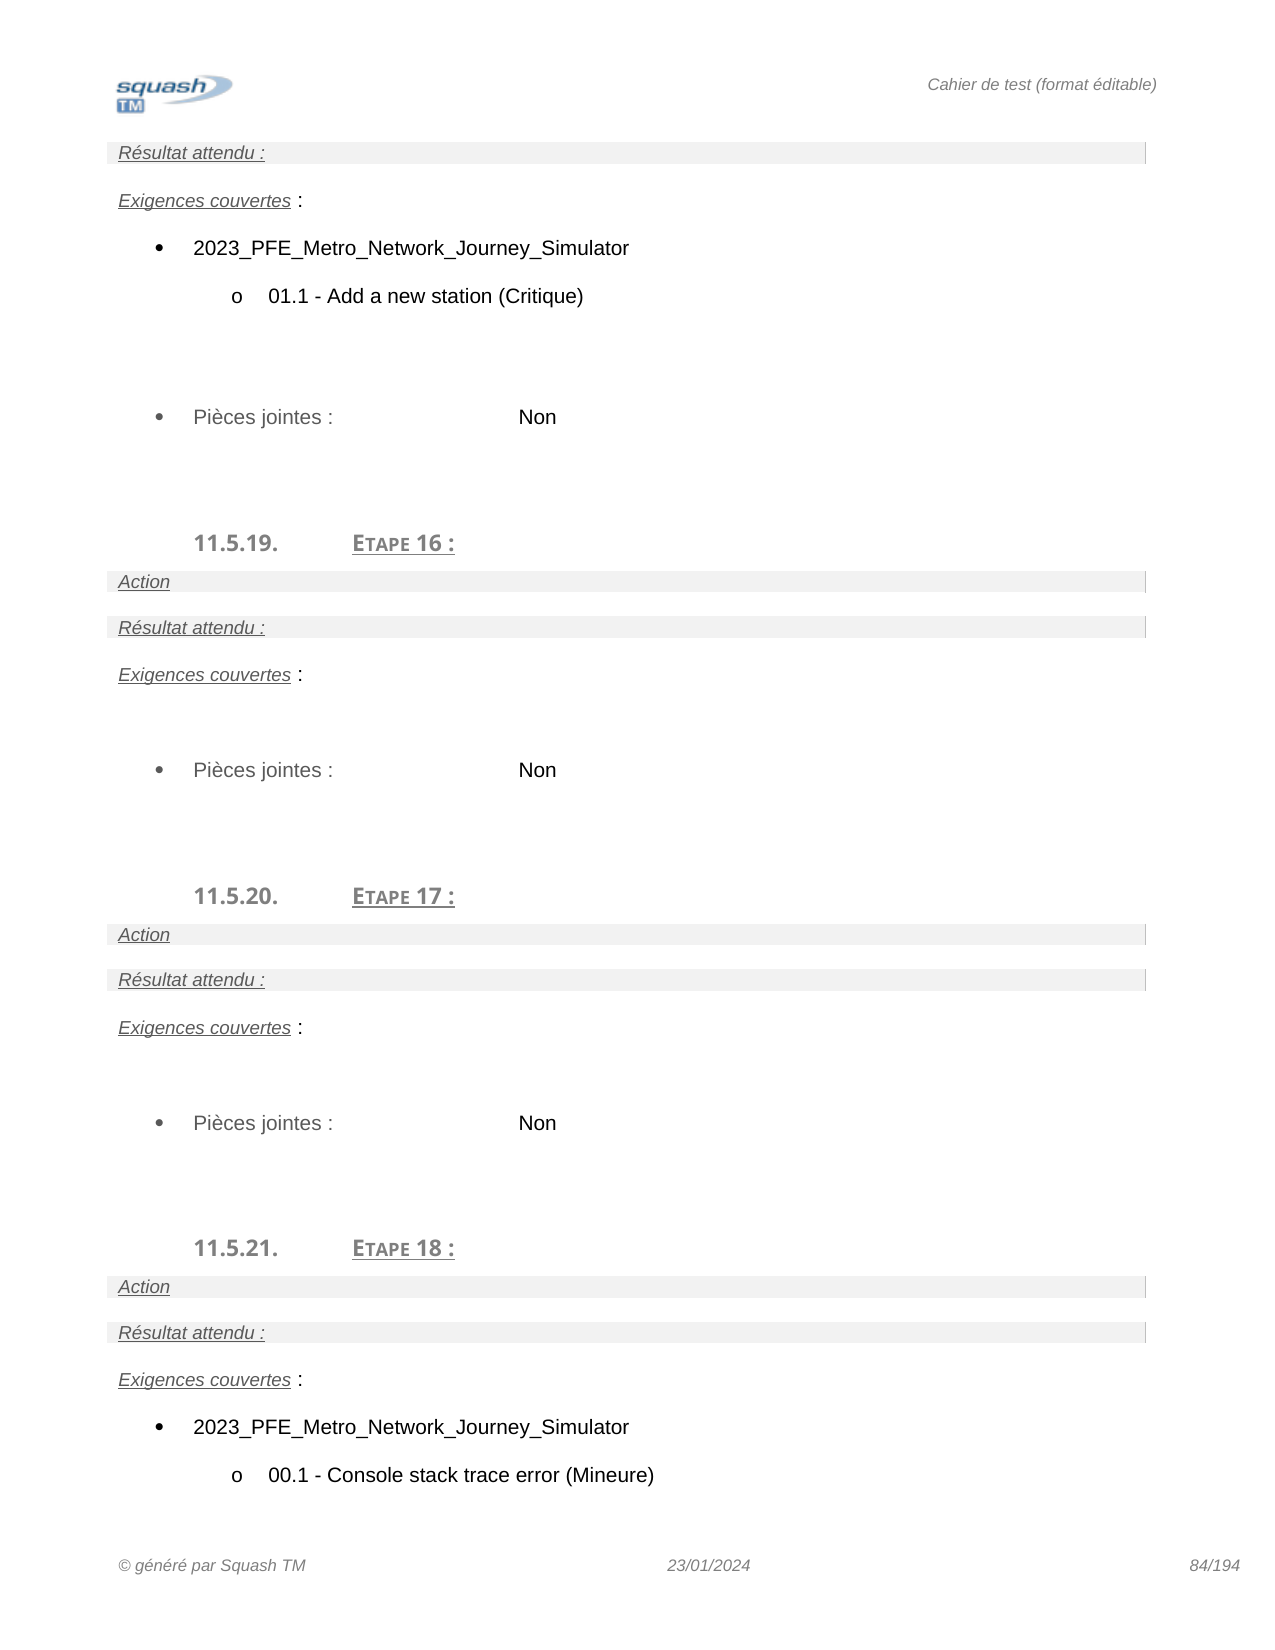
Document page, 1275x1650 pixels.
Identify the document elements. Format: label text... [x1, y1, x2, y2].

subtitle Etape 16 : [193, 527, 1157, 558]
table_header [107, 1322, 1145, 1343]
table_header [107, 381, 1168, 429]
picture [111, 69, 237, 117]
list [156, 236, 1157, 259]
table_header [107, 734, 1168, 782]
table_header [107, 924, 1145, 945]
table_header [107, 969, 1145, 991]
subtitle Etape 18 : [193, 1232, 1157, 1264]
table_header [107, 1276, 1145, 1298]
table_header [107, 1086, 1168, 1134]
text Exigences couvertes : [118, 1014, 1157, 1038]
list 00.1 - Console stack trace error (Mineure) [231, 1463, 1157, 1489]
text Exigences couvertes : [118, 662, 1157, 686]
text Exigences couvertes : [118, 1367, 1157, 1391]
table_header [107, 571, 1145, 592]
subtitle Etape 17 : [193, 880, 1157, 911]
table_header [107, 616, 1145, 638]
list 2023_PFE_Metro_Network_Journey_Simulator [156, 1415, 1157, 1439]
list 01.1 - Add a new station (Critique) [231, 283, 1157, 309]
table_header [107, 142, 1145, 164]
text Exigences couvertes : [118, 188, 1157, 212]
